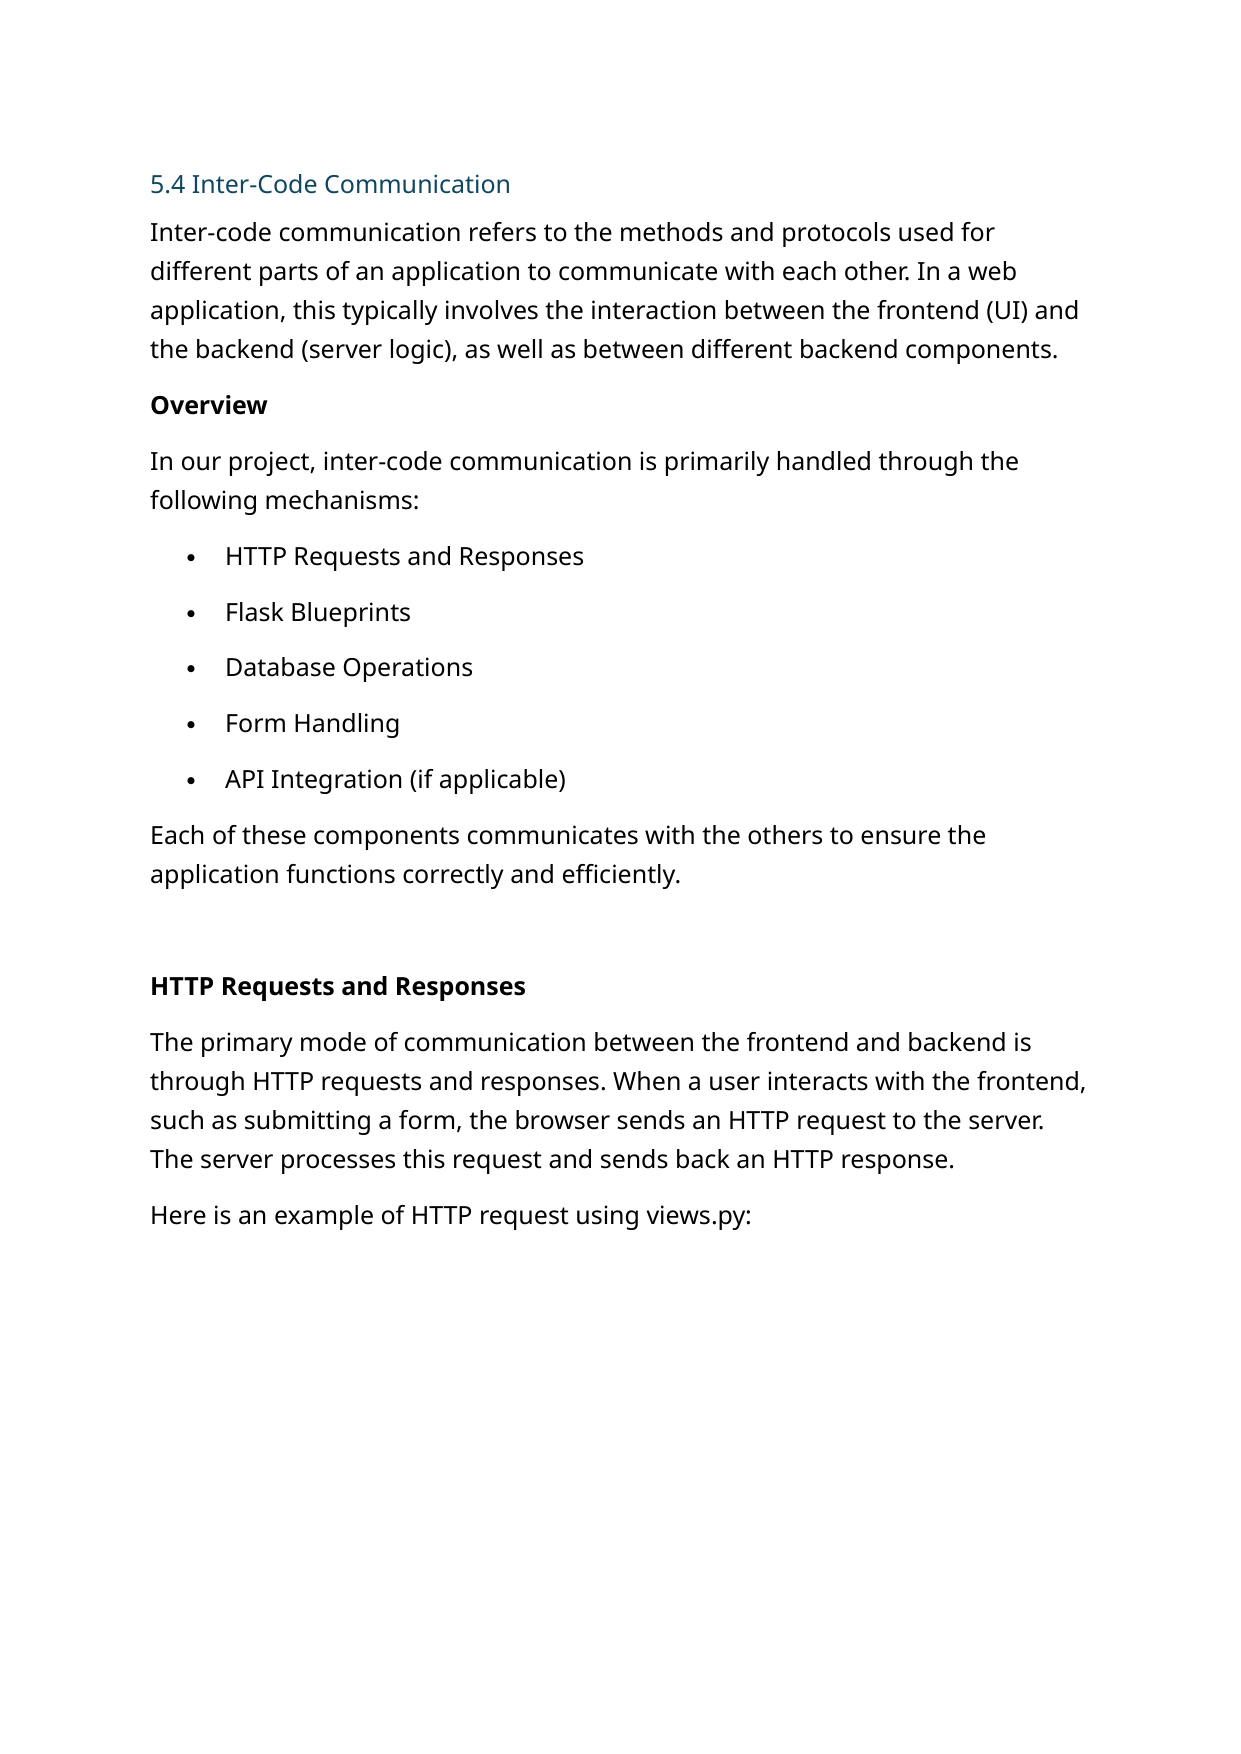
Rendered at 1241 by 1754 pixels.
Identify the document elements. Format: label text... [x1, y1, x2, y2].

list Flask Blueprints [187, 594, 1090, 628]
list Form Handling [187, 706, 1090, 740]
text Each of these components communicates with the others to ensure the application functions correctly and efficiently. [150, 817, 1090, 891]
text Here is an example of HTTP request using views.py: [150, 1197, 1090, 1232]
text The primary mode of communication between the frontend and backend is through HTTP requests and responses. When a user interacts with the frontend, such as submitting a form, the browser sends an HTTP request to the server. The server processes this request and sends back an HTTP response. [150, 1024, 1090, 1176]
text In our project, inter-code communication is primarily handled through the following mechanisms: [150, 443, 1090, 517]
subtitle 5.4 Inter-Code Communication [150, 167, 1090, 201]
text Overview [150, 387, 1090, 422]
text Inter-code communication refers to the methods and protocols used for different parts of an application to communicate with each other. In a web application, this typically involves the interaction between the frontend (UI) and the backend (server logic), as well as between different backend components. [150, 214, 1090, 366]
list Database Operations [187, 650, 1090, 684]
text HTTP Requests and Responses [150, 968, 1090, 1002]
list HTTP Requests and Responses [187, 538, 1090, 572]
list API Integration (if applicable) [187, 762, 1090, 796]
